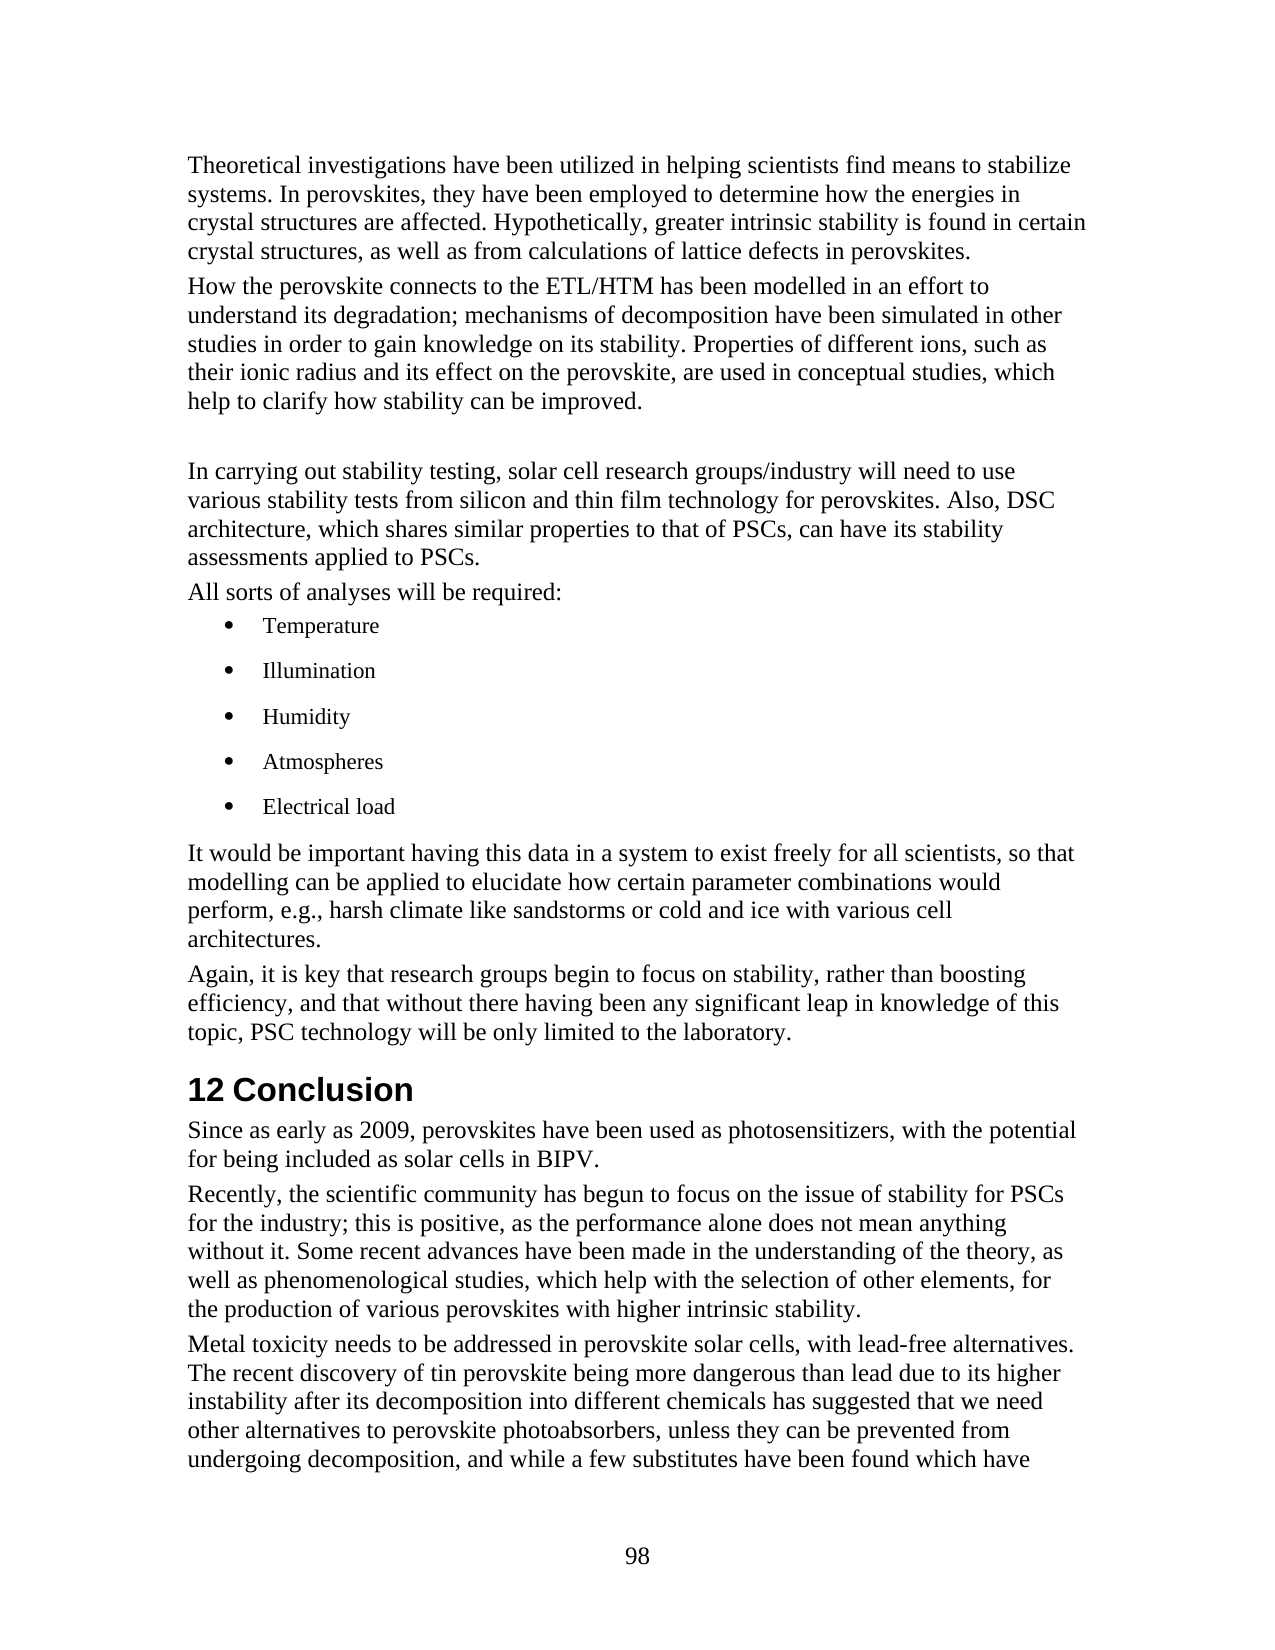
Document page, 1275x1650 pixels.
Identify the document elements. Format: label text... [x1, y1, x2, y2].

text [187, 1329, 1087, 1473]
text It would be important having this data in a system to exist freely for all scientists, so that modelling can be applied to elucidate how certain parameter combinations would perform, e.g., harsh climate like sandstorms or cold and ice with various cell architectures. [187, 838, 1087, 953]
list Temperature [225, 612, 1087, 639]
list Electrical load [225, 793, 1087, 819]
subtitle Conclusion [187, 1071, 1087, 1109]
text Again, it is key that research groups begin to focus on stability, rather than boosting efficiency, and that without there having been any significant leap in knowledge of this topic, PSC technology will be only limited to the laboratory. [187, 959, 1087, 1046]
text How the perovskite connects to the ETL/HTM has been modelled in an effort to understand its degradation; mechanisms of decomposition have been simulated in other studies in order to gain knowledge on its stability. Properties of different ions, such as their ionic radius and its effect on the perovskite, are used in conceptual studies, which help to clarify how stability can be improved. [187, 271, 1087, 415]
text In carrying out stability testing, solar cell research groups/industry will need to use various stability tests from silicon and thin film technology for perovskites. Also, DSC architecture, which shares similar properties to that of PSCs, can have its stability assessments applied to PSCs. [187, 456, 1087, 571]
text All sorts of analyses will be required: [187, 577, 1087, 606]
text Recently, the scientific community has begun to focus on the issue of stability for PSCs for the industry; this is positive, as the performance alone does not mean anything without it. Some recent advances have been made in the understanding of the theory, as well as phenomenological studies, which help with the selection of other elements, for the production of various perovskites with higher intrinsic stability. [187, 1179, 1087, 1323]
text Theoretical investigations have been utilized in helping scientists find means to stabilize systems. In perovskites, they have been employed to determine how the energies in crystal structures are affected. Hypothetically, greater intrinsic stability is found in certain crystal structures, as well as from calculations of lattice defects in perovskites. [187, 150, 1087, 265]
text Since as early as 2009, perovskites have been used as photosensitizers, with the potential for being included as solar cells in BIPV. [187, 1115, 1087, 1173]
list Humidity [225, 703, 1087, 729]
list Illumination [225, 658, 1087, 684]
list Atmospheres [225, 748, 1087, 774]
